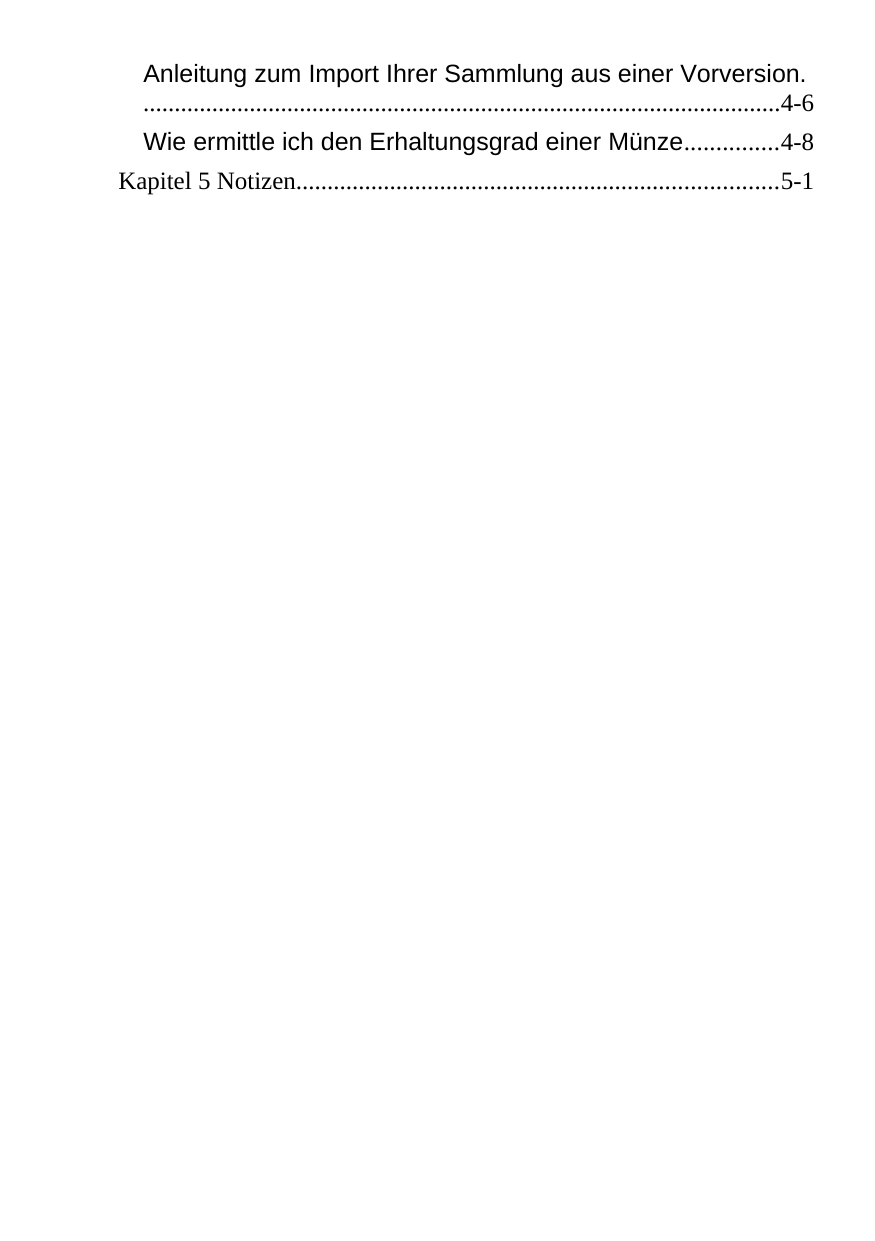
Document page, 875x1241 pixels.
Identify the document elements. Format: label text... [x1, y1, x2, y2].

text Kapitel 5 Notizen 5-1 [118, 166, 815, 195]
text Wie ermittle ich den Erhaltungsgrad einer Münze 4-8 [143, 127, 815, 156]
text Anleitung zum Import Ihrer Sammlung aus einer Vorversion. 4-6 [143, 59, 815, 117]
